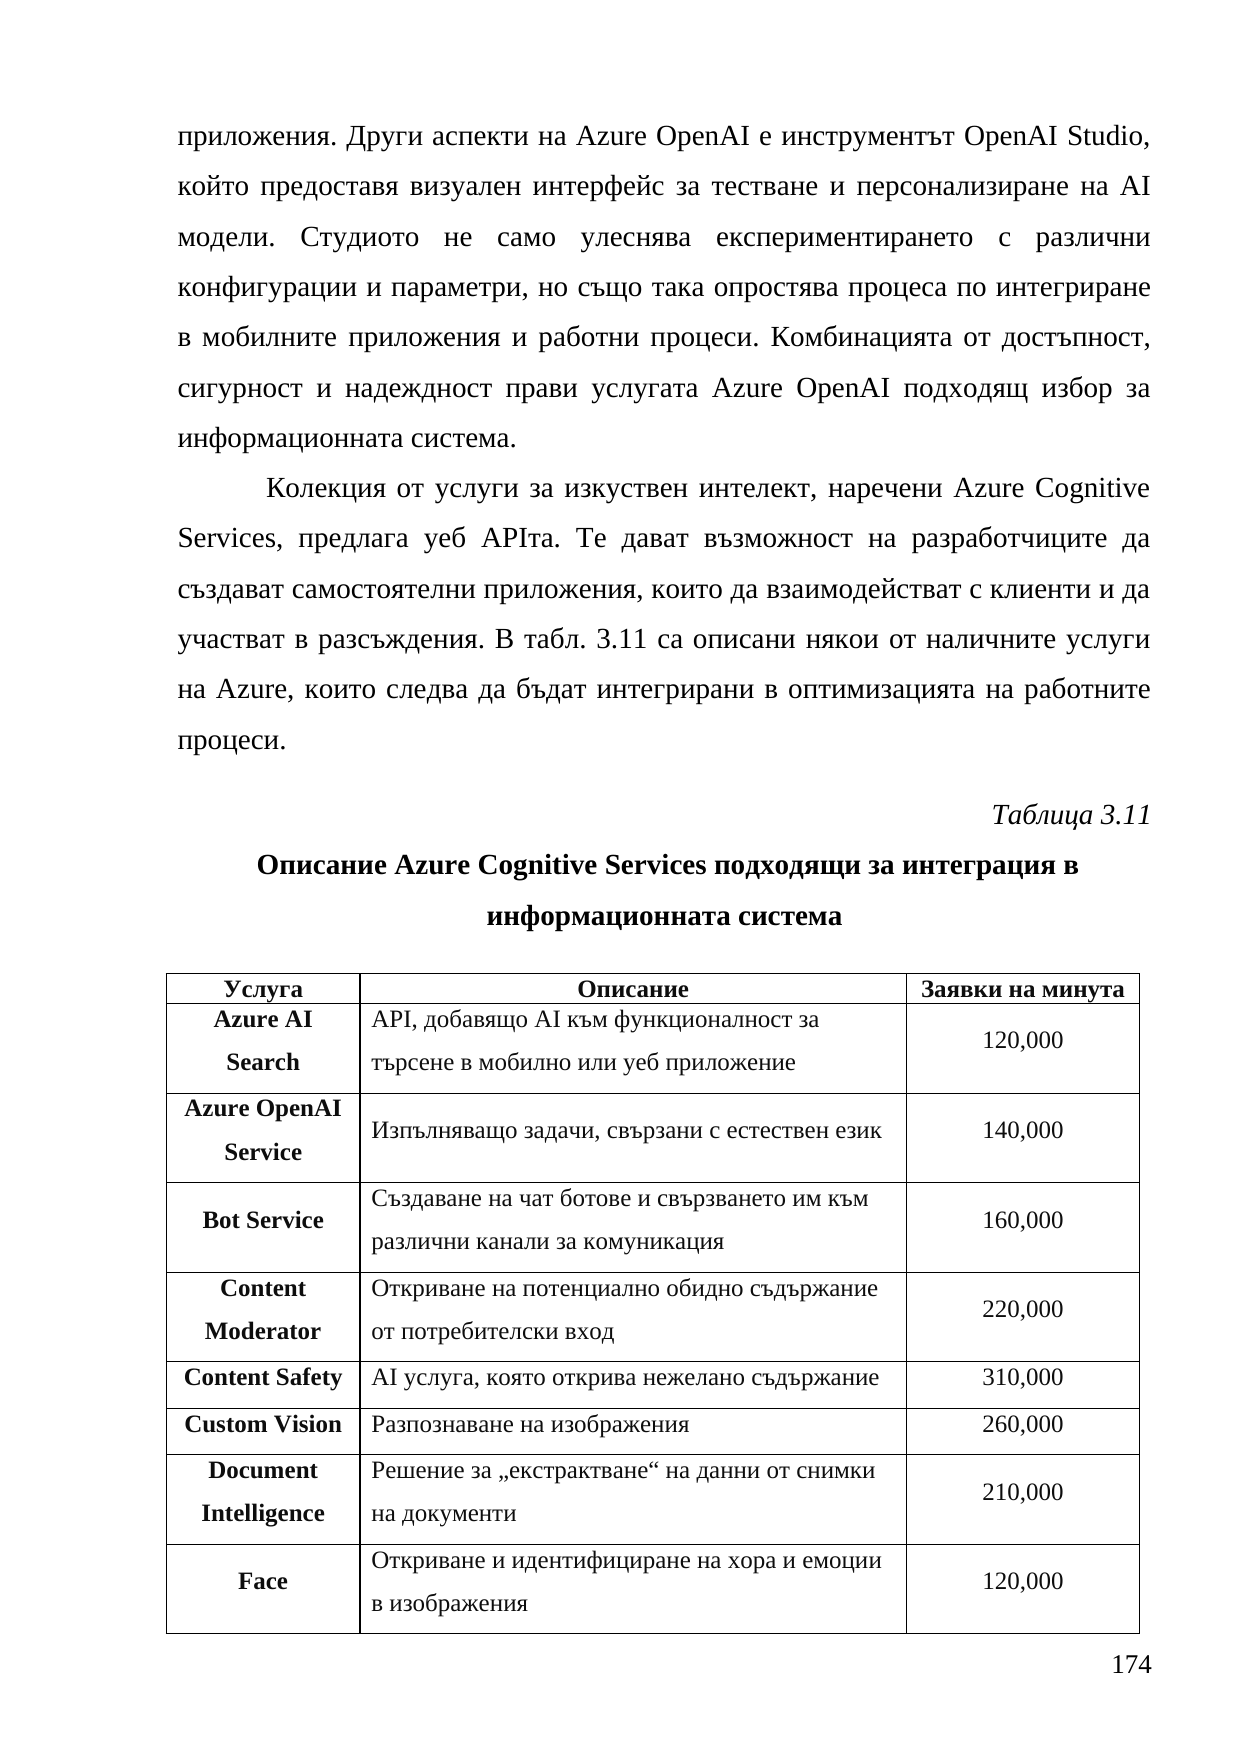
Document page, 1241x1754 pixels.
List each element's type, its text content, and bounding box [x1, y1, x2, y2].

table_cell Откриване на потенциално обидно съдържание от потребителски вход [361, 1273, 906, 1361]
table_cell Custom Vision [167, 1409, 359, 1454]
title Описание Azure Cognitive Services подходящи за интеграция в информационната система [177, 847, 1152, 931]
table_header Описание [361, 974, 906, 1003]
table_cell AI услуга, която открива нежелано съдържание [361, 1362, 906, 1408]
table_cell 310,000 [907, 1362, 1139, 1408]
table_cell Разпознаване на изображения [361, 1409, 906, 1454]
table_cell 260,000 [907, 1409, 1139, 1454]
table_cell 120,000 [907, 1545, 1139, 1633]
table_cell 220,000 [907, 1273, 1139, 1361]
table_header Услуга [167, 974, 359, 1003]
table_cell Изпълняващо задачи, свързани с естествен език [361, 1094, 906, 1182]
table_cell Content Moderator [167, 1273, 359, 1361]
table_cell 210,000 [907, 1455, 1139, 1544]
text Колекция от услуги за изкуствен интелект, наречени Azure Cognitive Services, предлага уеб APIта. Те дават възможност на разработчиците да създават самостоятелни приложения, които да взаимодействат с клиенти и да участват в разсъждения. В табл. 3.11 са описани някои от наличните услуги на Azure, които следва да бъдат интегрирани в оптимизацията на работните процеси. [177, 470, 1152, 755]
title Таблица 3.11 [177, 797, 1152, 831]
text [177, 118, 1152, 453]
table_cell 160,000 [907, 1183, 1139, 1272]
table_cell 140,000 [907, 1094, 1139, 1182]
table_cell Създаване на чат ботове и свързването им към различни канали за комуникация [361, 1183, 906, 1272]
table_cell Azure OpenAI Service [167, 1094, 359, 1182]
table_header Заявки на минута [907, 974, 1139, 1003]
table_cell Решение за „екстрактване“ на данни от снимки на документи [361, 1455, 906, 1544]
table_cell Face [167, 1545, 359, 1633]
table_cell Bot Service [167, 1183, 359, 1272]
table_cell Откриване и идентифициране на хора и емоции в изображения [361, 1545, 906, 1633]
table_cell API, добавящо AI към функционалност за търсене в мобилно или уеб приложение [361, 1004, 906, 1092]
table_cell Document Intelligence [167, 1455, 359, 1544]
table_cell 120,000 [907, 1004, 1139, 1092]
table_cell Content Safety [167, 1362, 359, 1408]
table_cell Azure AI Search [167, 1004, 359, 1092]
